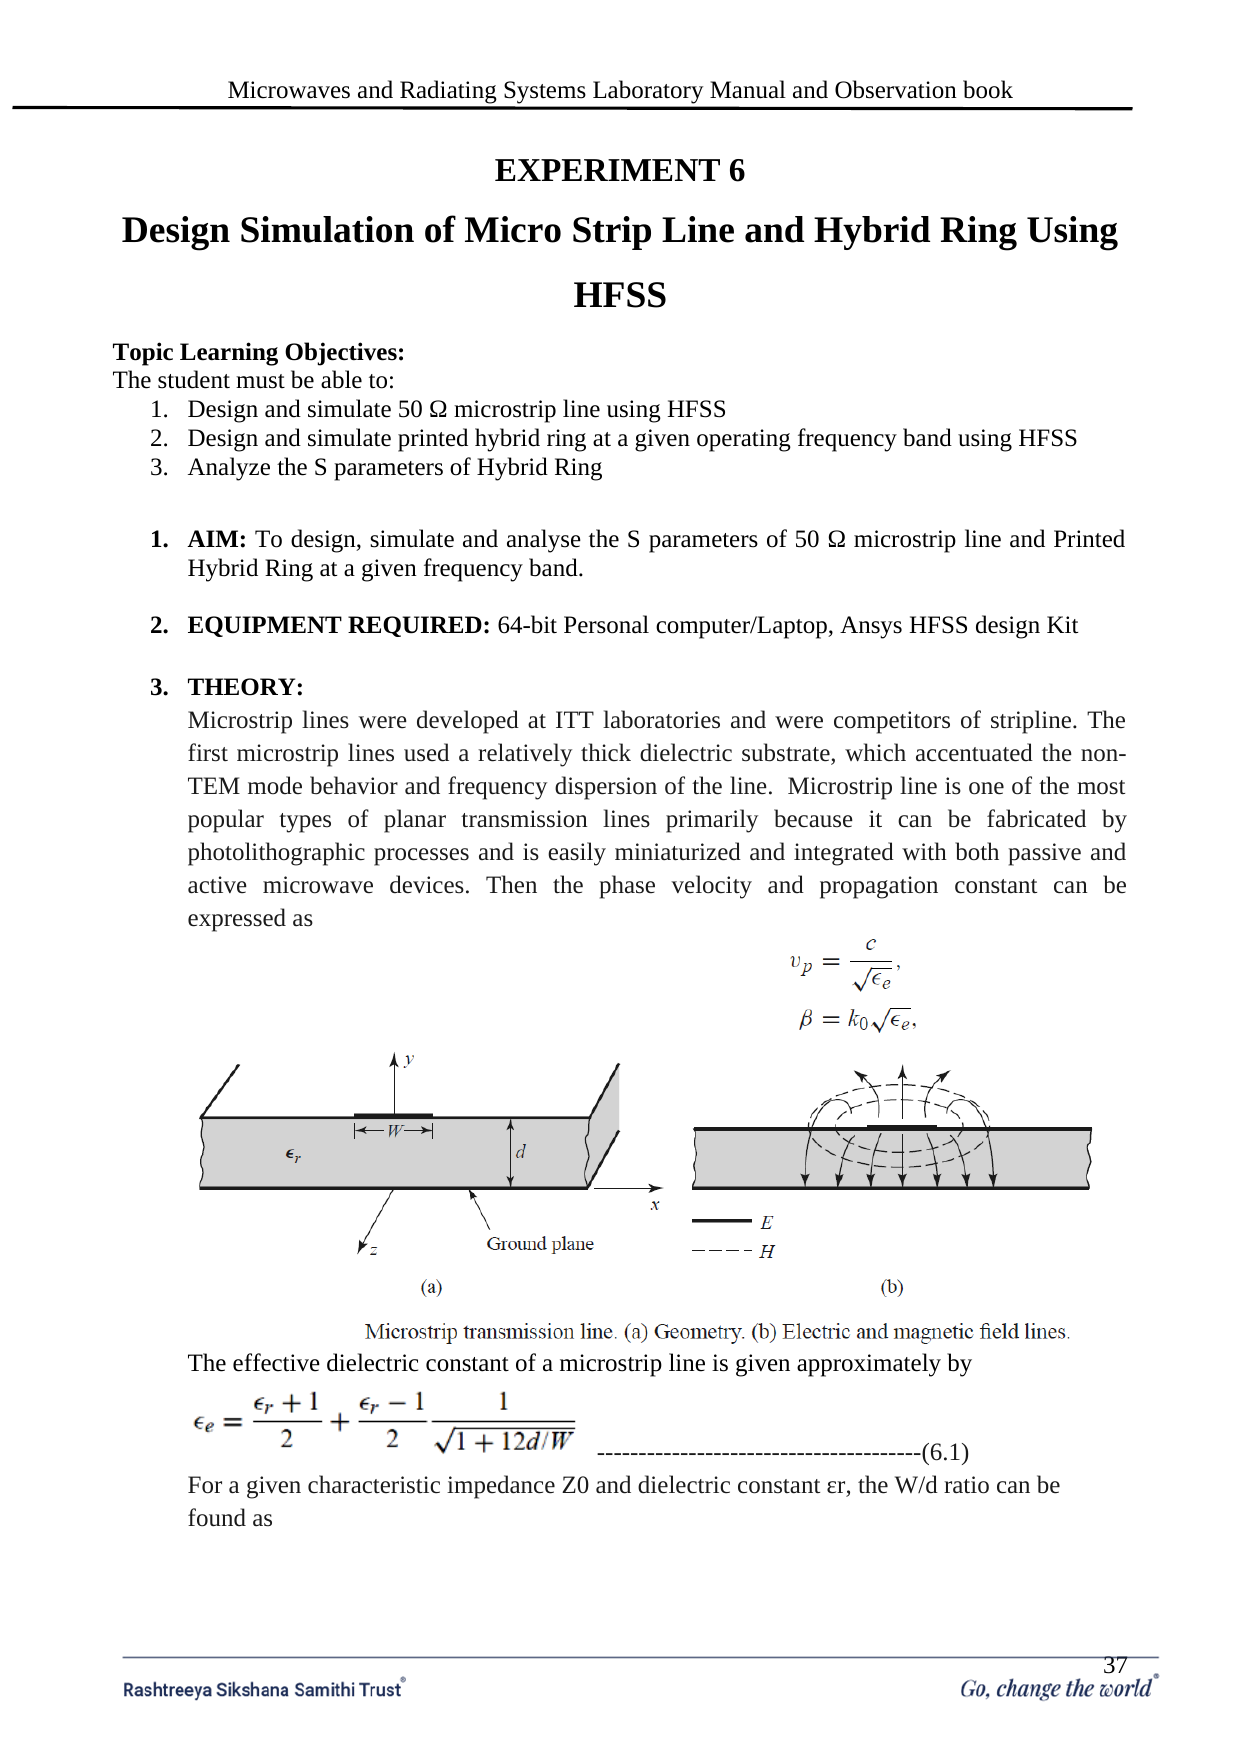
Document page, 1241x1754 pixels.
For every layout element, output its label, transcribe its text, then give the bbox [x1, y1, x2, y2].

picture [111, 1647, 1166, 1708]
list ---------------------------------------(6.1) [187, 1381, 1128, 1466]
text The student must be able to: [112, 366, 1128, 394]
list The effective dielectric constant of a microstrip line is given approximately by [187, 1348, 1128, 1377]
list EQUIPMENT REQUIRED: 64-bit Personal computer/Laptop, Ansys HFSS design Kit [150, 610, 1128, 639]
list found as [187, 1503, 1128, 1532]
list For a given characteristic impedance Z0 and dielectric constant εr, the W/d ratio can be [187, 1470, 1128, 1499]
text Design Simulation of Micro Strip Line and Hybrid Ring Using HFSS [112, 207, 1128, 315]
list Design and simulate 50 Ω microstrip line using HFSS [150, 394, 1128, 423]
list Microstrip lines were developed at ITT laboratories and were competitors of stripline. The first microstrip lines used a relatively thick dielectric substrate, which accentuated the non-TEM mode behavior and frequency dispersion of the line. Microstrip line is one of the most popular types of planar transmission lines primarily because it can be fabricated by photolithographic processes and is easily miniaturized and integrated with both passive and active microwave devices. Then the phase velocity and propagation constant can be expressed as [187, 705, 1128, 932]
text Topic Learning Objectives: [112, 337, 1128, 366]
list Design and simulate printed hybrid ring at a given operating frequency band using HFSS [150, 423, 1128, 452]
list Analyze the S parameters of Hybrid Ring [150, 452, 1128, 481]
list AIM: To design, simulate and analyse the S parameters of 50 Ω microstrip line and Printed Hybrid Ring at a given frequency band. [150, 524, 1128, 581]
picture [187, 936, 1093, 1345]
list THEORY: [150, 672, 1128, 701]
text EXPERIMENT 6 [112, 150, 1128, 188]
